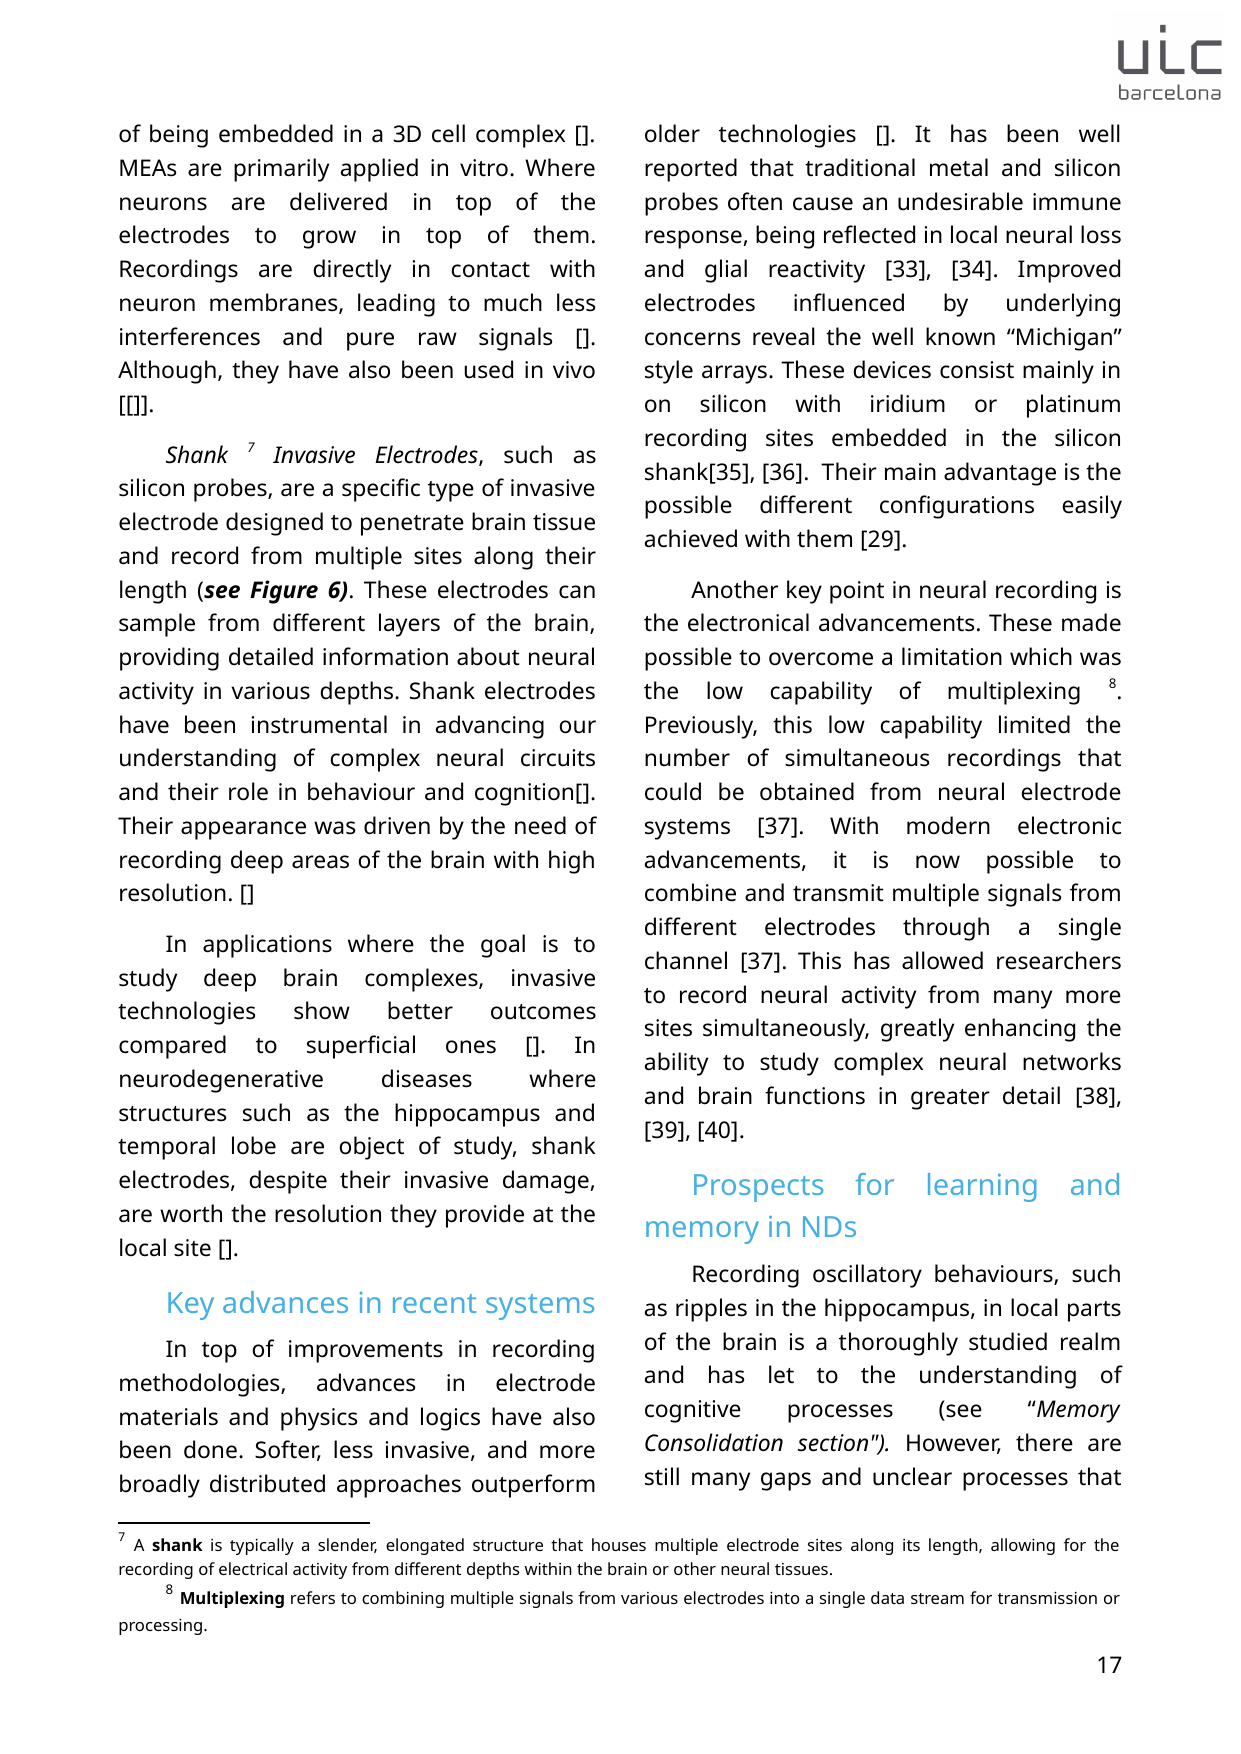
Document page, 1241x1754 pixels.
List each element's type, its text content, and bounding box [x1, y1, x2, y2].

text Shank Invasive Electrodes, such as silicon probes, are a specific type of invasive electrode designed to penetrate brain tissue and record from multiple sites along their length (see Figure 6). These electrodes can sample from different layers of the brain, providing detailed information about neural activity in various depths. Shank electrodes have been instrumental in advancing our understanding of complex neural circuits and their role in behaviour and cognition[]. Their appearance was driven by the need of recording deep areas of the brain with high resolution. [] [118, 438, 596, 908]
subtitle Key advances in recent systems [118, 1282, 596, 1322]
text In top of improvements in recording methodologies, advances in electrode materials and physics and logics have also been done. Softer, less invasive, and more broadly distributed approaches outperform older technologies []. It has been well reported that traditional metal and silicon probes often cause an undesirable immune response, being reflected in local neural loss and glial reactivity . Improved electrodes influenced by underlying concerns reveal the well known “Michigan” style arrays. These devices consist mainly in on silicon with iridium or platinum recording sites embedded in the silicon shank. Their main advantage is the possible different configurations easily achieved with them . [644, 118, 1122, 554]
text Another key point in neural recording is the electronical advancements. These made possible to overcome a limitation which was the low capability of multiplexing . Previously, this low capability limited the number of simultaneous recordings that could be obtained from neural electrode systems . With modern electronic advancements, it is now possible to combine and transmit multiple signals from different electrodes through a single channel . This has allowed researchers to record neural activity from many more sites simultaneously, greatly enhancing the ability to study complex neural networks and brain functions in greater detail . [644, 573, 1122, 1145]
text In applications where the goal is to study deep brain complexes, invasive technologies show better outcomes compared to superficial ones []. In neurodegenerative diseases where structures such as the hippocampus and temporal lobe are object of study, shank electrodes, despite their invasive damage, are worth the resolution they provide at the local site []. [118, 928, 596, 1263]
subtitle Prospects for learning and memory in NDs [644, 1164, 1122, 1246]
picture [1110, 11, 1229, 110]
text In top of improvements in recording methodologies, advances in electrode materials and physics and logics have also been done. Softer, less invasive, and more broadly distributed approaches outperform older technologies []. It has been well reported that traditional metal and silicon probes often cause an undesirable immune response, being reflected in local neural loss and glial reactivity . Improved electrodes influenced by underlying concerns reveal the well known “Michigan” style arrays. These devices consist mainly in on silicon with iridium or platinum recording sites embedded in the silicon shank. Their main advantage is the possible different configurations easily achieved with them . [118, 1333, 596, 1499]
